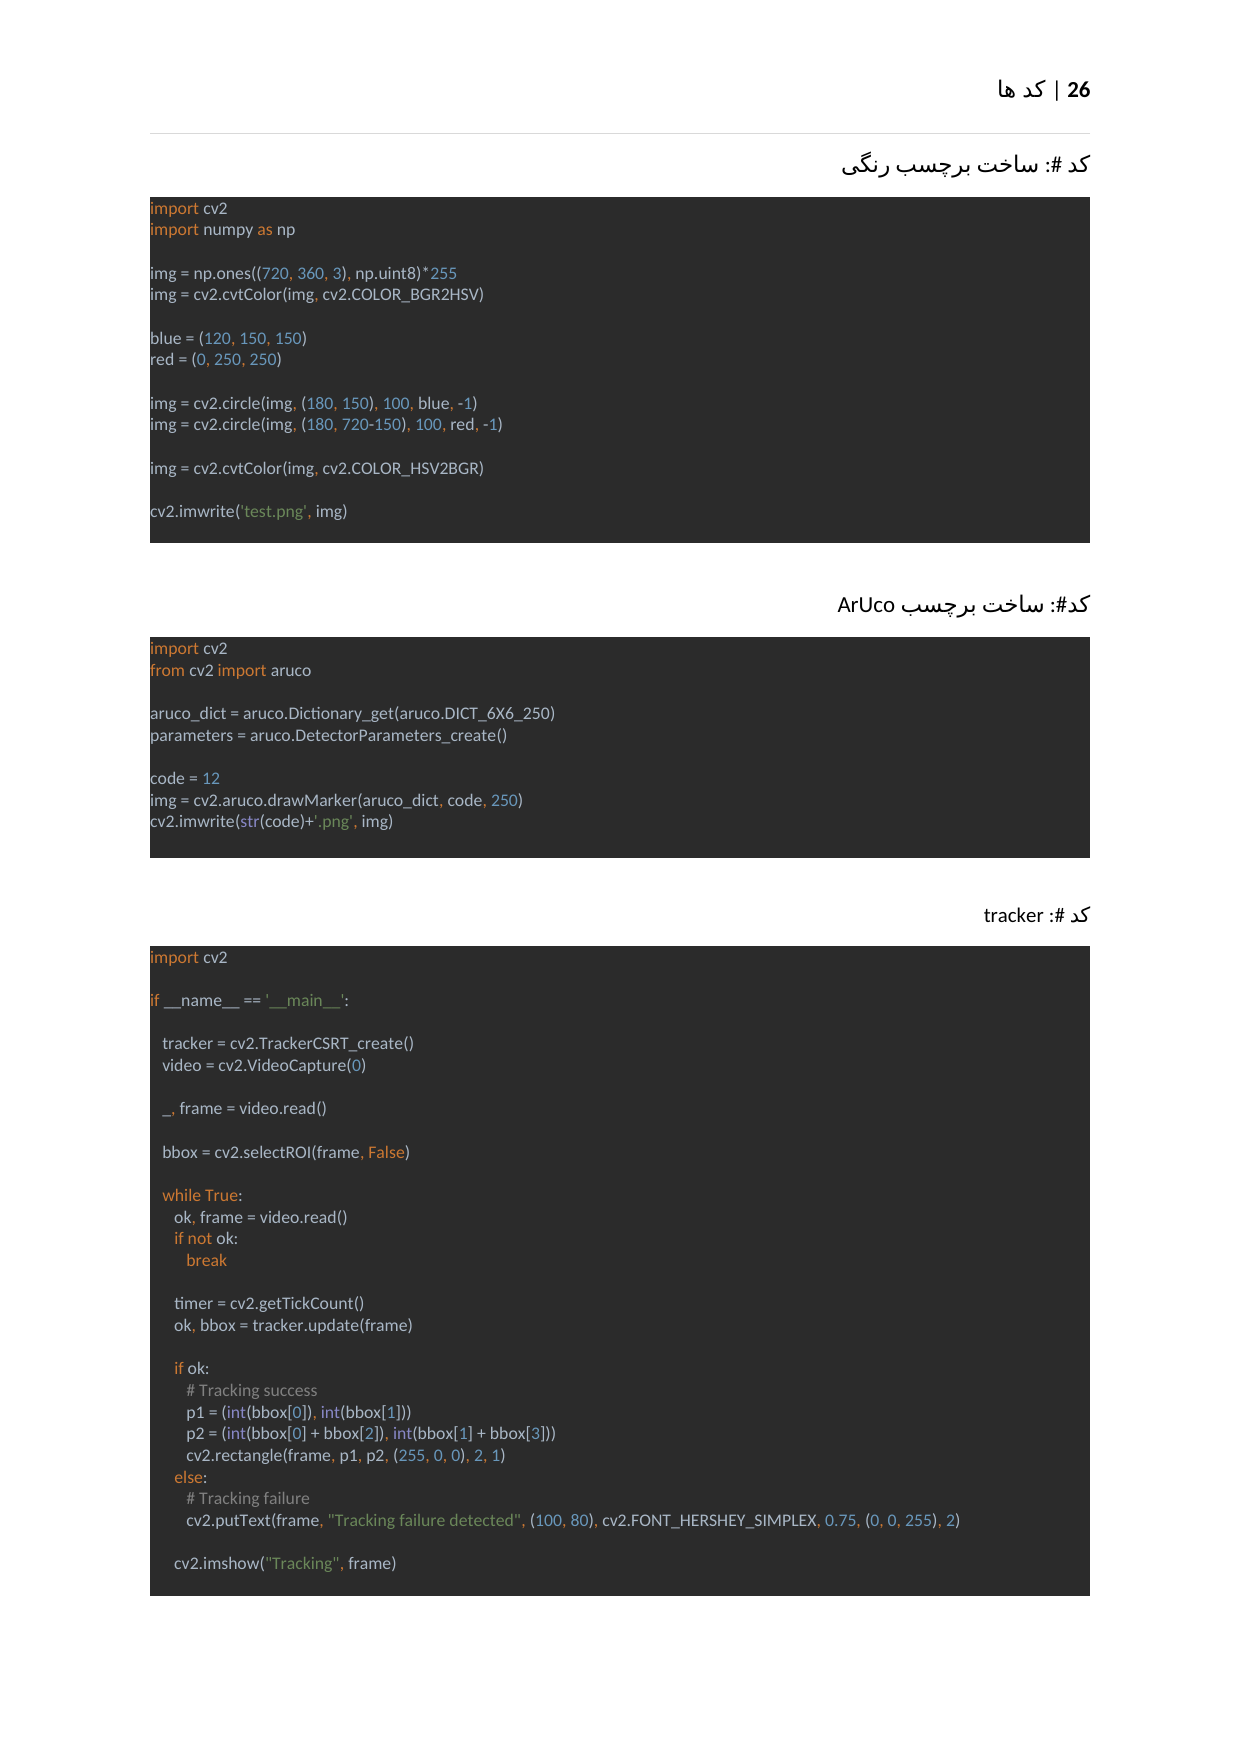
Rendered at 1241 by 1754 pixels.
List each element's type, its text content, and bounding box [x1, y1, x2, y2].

text کد #: ساخت برچسب رنگی [150, 150, 1090, 178]
text کد #: tracker [150, 902, 1090, 927]
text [150, 946, 1090, 1596]
text کد#: ساخت برچسب ArUco [150, 590, 1090, 618]
text import cv2 import numpy as np img = np.ones((720, 360, 3), np.uint8)*255 img = cv2.cvtColor(img, cv2.COLOR_BGR2HSV) blue = (120, 150, 150) red = (0, 250, 250) img = cv2.circle(img, (180, 150), 100, blue, -1) img = cv2.circle(img, (180, 720-150), 100, red, -1) img = cv2.cvtColor(img, cv2.COLOR_HSV2BGR) cv2.imwrite('test.png', img) [150, 197, 1090, 522]
text import cv2 from cv2 import aruco aruco_dict = aruco.Dictionary_get(aruco.DICT_6X6_250) parameters = aruco.DetectorParameters_create() code = 12 img = cv2.aruco.drawMarker(aruco_dict, code, 250) cv2.imwrite(str(code)+'.png', img) [150, 637, 1090, 832]
